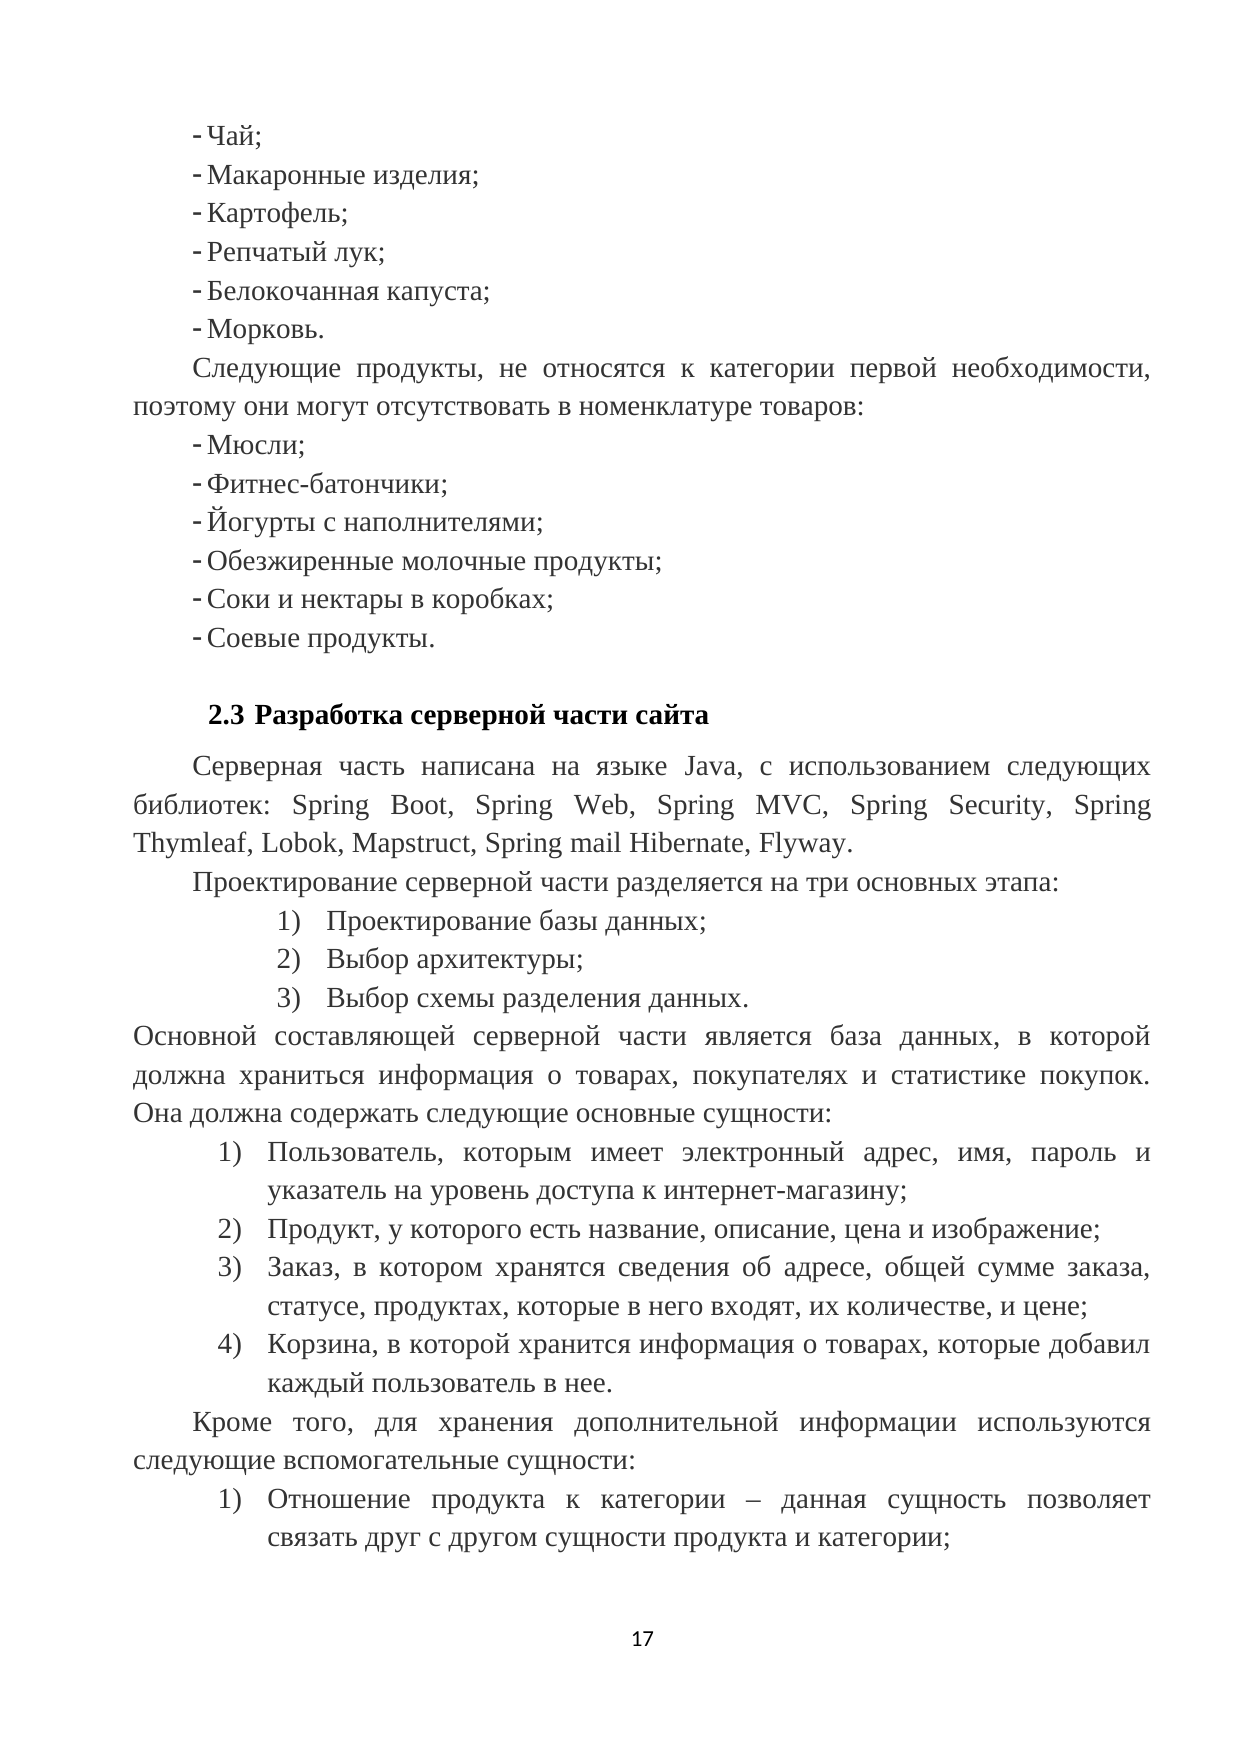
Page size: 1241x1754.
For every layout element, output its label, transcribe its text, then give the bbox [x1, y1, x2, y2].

list Морковь. [133, 311, 1152, 345]
list Обезжиренные молочные продукты; [133, 543, 1152, 577]
text Кроме того, для хранения дополнительной информации используются следующие вспомогательные сущности: [133, 1404, 1152, 1476]
list Пользователь, которым имеет электронный адрес, имя, пароль и указатель на уровень доступа к интернет-магазину; [229, 1134, 1152, 1206]
list Мюсли; [133, 427, 1152, 461]
list Белокочанная капуста; [133, 273, 1152, 306]
list Заказ, в котором хранятся сведения об адресе, общей сумме заказа, статусе, продуктах, которые в него входят, их количестве, и цене; [229, 1249, 1152, 1322]
list Выбор схемы разделения данных. [288, 980, 1152, 1013]
list Картофель; [133, 195, 1152, 229]
text Основной составляющей серверной части является база данных, в которой должна храниться информация о товарах, покупателях и статистике покупок. Она должна содержать следующие основные сущности: [133, 1018, 1152, 1129]
list Выбор архитектуры; [288, 941, 1152, 975]
list Макаронные изделия; [133, 157, 1152, 190]
list Фитнес-батончики; [133, 466, 1152, 499]
list Йогурты с наполнителями; [133, 504, 1152, 538]
list Репчатый лук; [133, 234, 1152, 268]
list Соки и нектары в коробках; [133, 582, 1152, 615]
list Продукт, у которого есть название, описание, цена и изображение; [229, 1211, 1152, 1244]
text Серверная часть написана на языке Java, с использованием следующих библиотек: Spring Boot, Spring Web, Spring MVC, Spring Security, Spring Thymleaf, Lobok, Mapstruct, Spring mail Hibernate, Flyway. [133, 748, 1152, 859]
list Корзина, в которой хранится информация о товарах, которые добавил каждый пользователь в нее. [229, 1327, 1152, 1399]
list Отношение продукта к категории – данная сущность позволяет связать друг с другом сущности продукта и категории; [229, 1481, 1152, 1553]
subtitle Разработка серверной части сайта [208, 697, 1152, 731]
text Следующие продукты, не относятся к категории первой необходимости, поэтому они могут отсутствовать в номенклатуре товаров: [133, 350, 1152, 422]
list Проектирование базы данных; [288, 903, 1152, 936]
text Проектирование серверной части разделяется на три основных этапа: [133, 864, 1152, 898]
list Соевые продукты. [133, 620, 1152, 654]
list Чай; [133, 118, 1152, 152]
